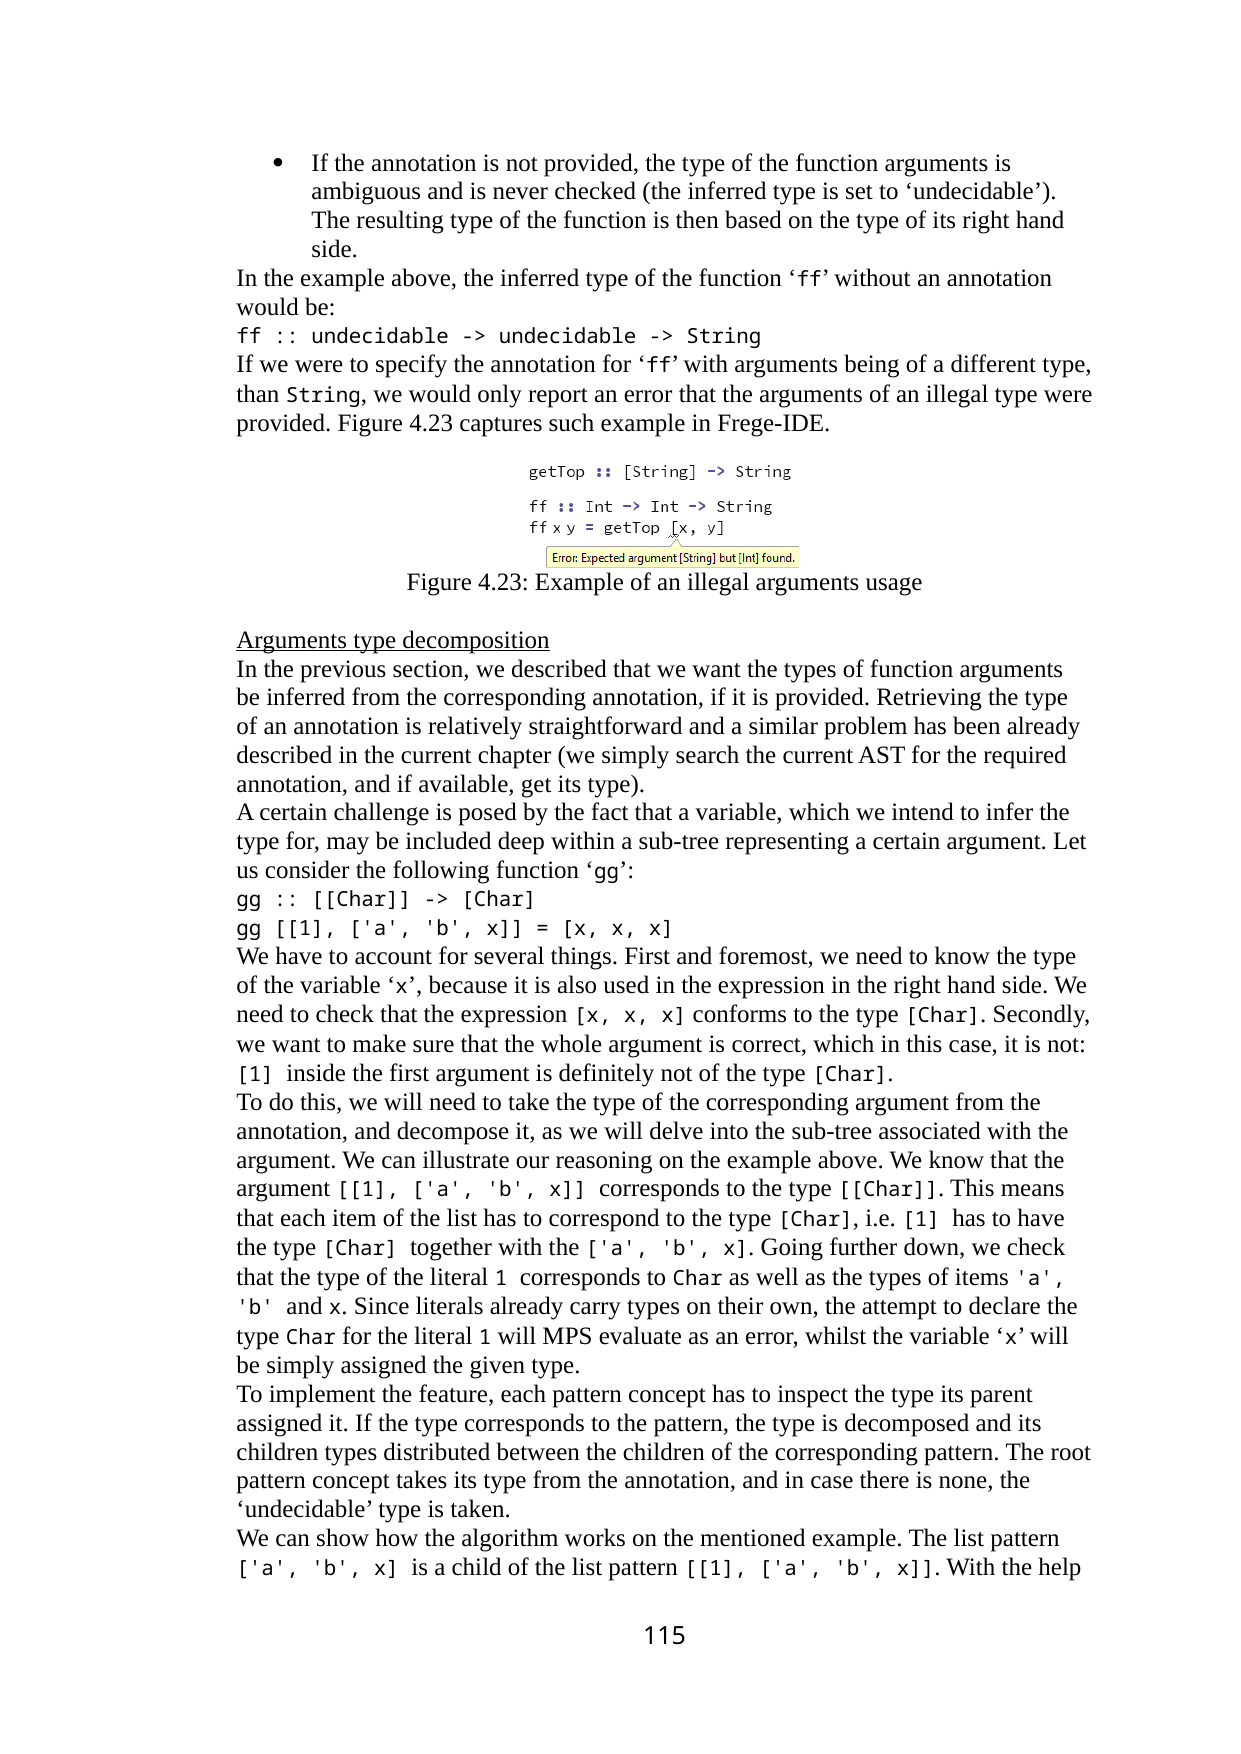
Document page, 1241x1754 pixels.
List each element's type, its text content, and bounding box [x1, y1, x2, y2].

list If the annotation is not provided, the type of the function arguments is ambiguous and is never checked (the inferred type is set to ‘undecidable’). The resulting type of the function is then based on the type of its right hand side. [274, 148, 1092, 263]
text gg [[1], ['a', 'b', x]] = [x, x, x] [236, 913, 1092, 941]
text In the example above, the inferred type of the function ‘ff’ without an annotation would be: [236, 263, 1092, 321]
text A certain challenge is posed by the fact that a variable, which we intend to infer the type for, may be included deep within a sub-tree representing a certain argument. Let us consider the following function ‘gg’: [236, 797, 1092, 884]
text If we were to specify the annotation for ‘ff’ with arguments being of a different type, than String, we would only report an error that the arguments of an illegal type were provided. Figure 4.23 captures such example in Frege-IDE. [236, 349, 1092, 437]
picture [529, 465, 800, 568]
text Arguments type decomposition [236, 625, 1092, 654]
text Figure 4.23: Example of an illegal arguments usage [236, 567, 1092, 596]
text In the previous section, we described that we want the types of function arguments be inferred from the corresponding annotation, if it is provided. Retrieving the type of an annotation is relatively straightforward and a similar problem has been already described in the current chapter (we simply search the current AST for the required annotation, and if available, get its type). [236, 654, 1092, 797]
text We have to account for several things. First and foremost, we need to know the type of the variable ‘x’, because it is also used in the expression in the right hand side. We need to check that the expression [x, x, x] conforms to the type [Char]. Secondly, we want to make sure that the whole argument is correct, which in this case, it is not: [1] inside the first argument is definitely not of the type [Char]. [236, 941, 1092, 1087]
text ff :: undecidable -> undecidable -> String [236, 321, 1092, 349]
text gg :: [[Char]] -> [Char] [236, 884, 1092, 913]
text To do this, we will need to take the type of the corresponding argument from the annotation, and decompose it, as we will delve into the sub-tree associated with the argument. We can illustrate our reasoning on the example above. We know that the argument [[1], ['a', 'b', x]] corresponds to the type [[Char]]. This means that each item of the list has to correspond to the type [Char], i.e. [1] has to have the type [Char] together with the ['a', 'b', x]. Going further down, we check that the type of the literal 1 corresponds to Char as well as the types of items 'a', 'b' and x. Since literals already carry types on their own, the attempt to declare the type Char for the literal 1 will MPS evaluate as an error, whilst the variable ‘x’ will be simply assigned the given type. [236, 1087, 1092, 1379]
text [236, 1523, 1092, 1581]
text To implement the feature, each pattern concept has to inspect the type its parent assigned it. If the type corresponds to the pattern, the type is decomposed and its children types distributed between the children of the corresponding pattern. The root pattern concept takes its type from the annotation, and in case there is none, the ‘undecidable’ type is taken. [236, 1379, 1092, 1523]
